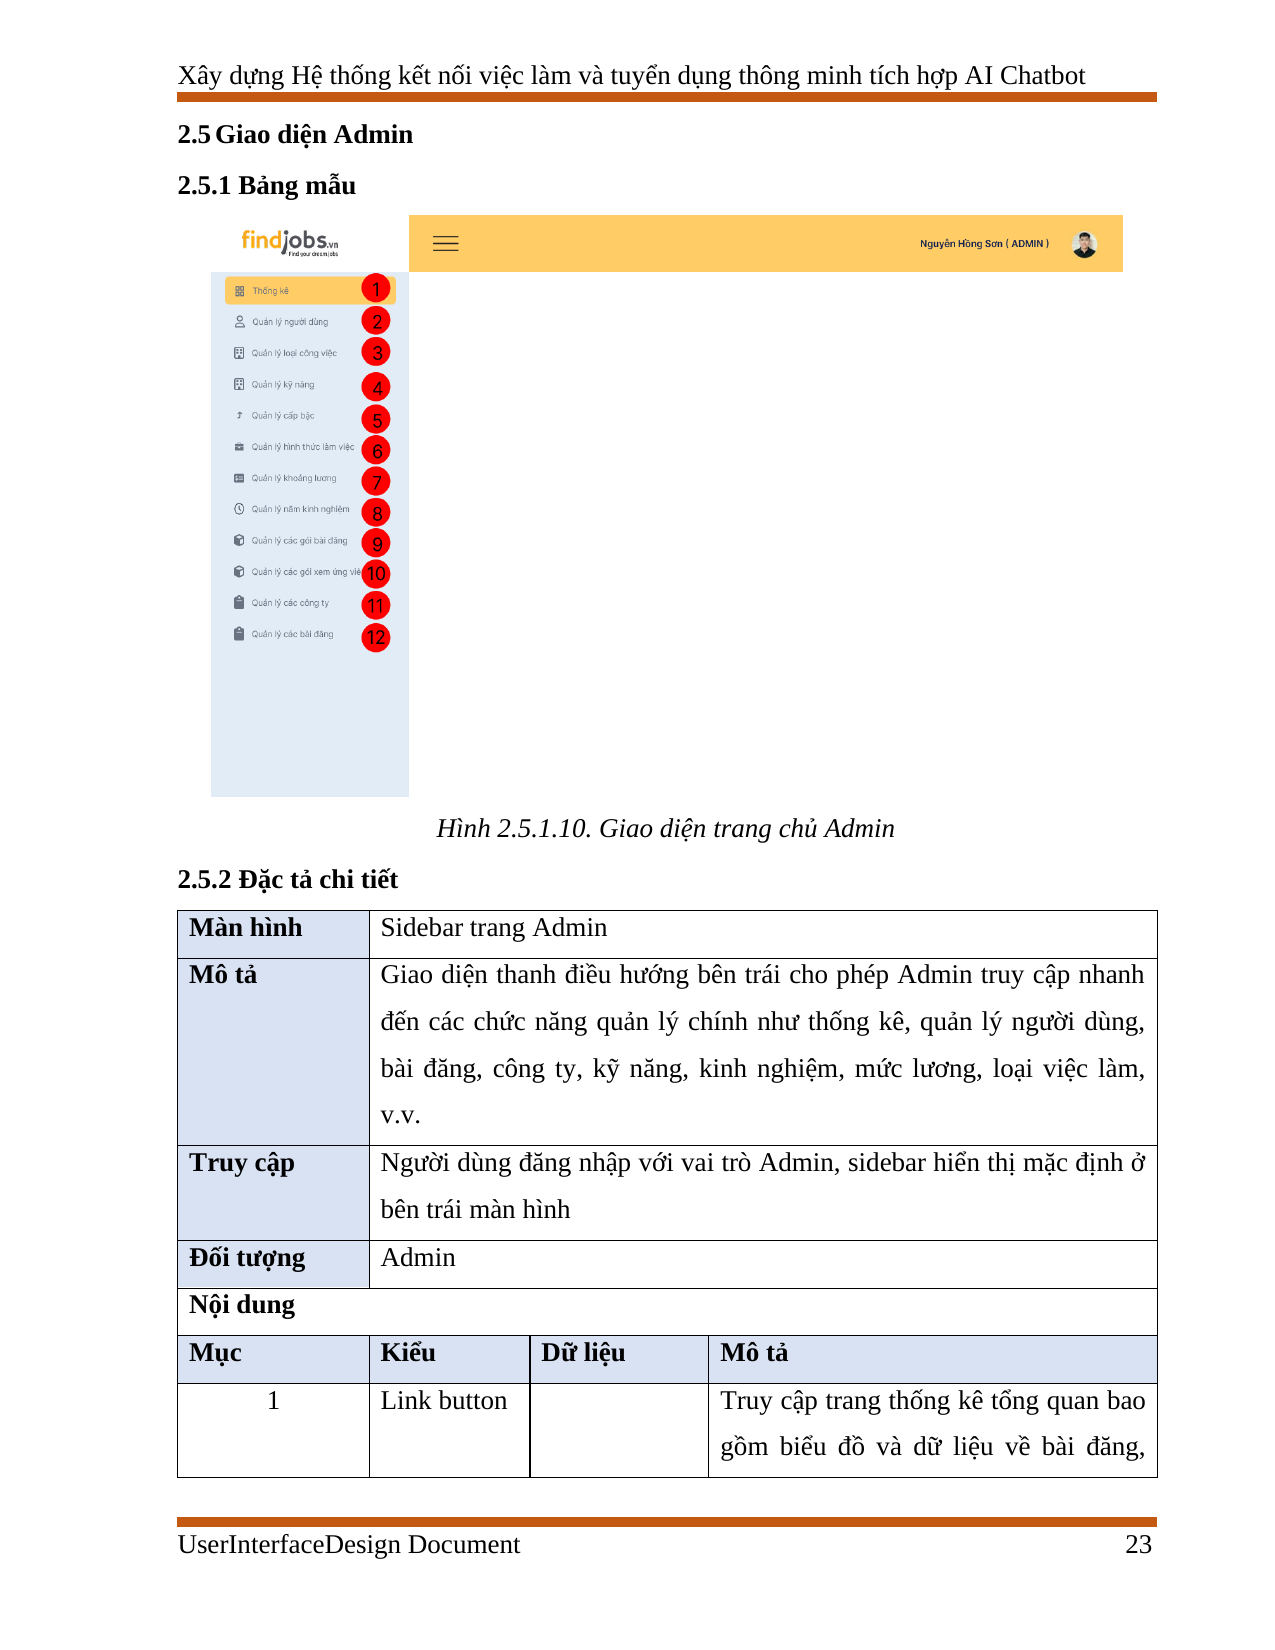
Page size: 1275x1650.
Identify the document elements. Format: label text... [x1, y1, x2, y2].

subtitle 2.5.1 Bảng mẫu [177, 169, 1157, 200]
subtitle Giao diện Admin [177, 118, 1157, 149]
text Hình 2.5.1.10. Giao diện trang chủ Admin [177, 812, 1157, 843]
table_cell Admin [370, 1241, 1157, 1287]
picture [211, 215, 1123, 797]
table_cell Đối tượng [178, 1241, 369, 1287]
table_cell Truy cập [178, 1146, 369, 1240]
table_cell Dữ liệu [531, 1336, 708, 1383]
table_header Sidebar trang Admin [370, 911, 1157, 958]
table_cell [531, 1384, 708, 1477]
table_cell Mục [178, 1336, 369, 1383]
table_cell Link button [370, 1384, 529, 1477]
table_cell 1 [178, 1384, 369, 1477]
table_cell Mô tả [709, 1336, 1157, 1383]
table_header Màn hình [178, 911, 369, 958]
table_cell Người dùng đăng nhập với vai trò Admin, sidebar hiển thị mặc định ở bên trái màn hình [370, 1146, 1157, 1240]
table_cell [709, 1384, 1157, 1477]
table_cell Giao diện thanh điều hướng bên trái cho phép Admin truy cập nhanh đến các chức năng quản lý chính như thống kê, quản lý người dùng, bài đăng, công ty, kỹ năng, kinh nghiệm, mức lương, loại việc làm, v.v. [370, 959, 1157, 1145]
table_cell Nội dung [178, 1289, 1157, 1335]
table_cell Kiểu [370, 1336, 529, 1383]
subtitle 2.5.2 Đặc tả chi tiết [177, 863, 1157, 894]
table_cell Mô tả [178, 959, 369, 1145]
